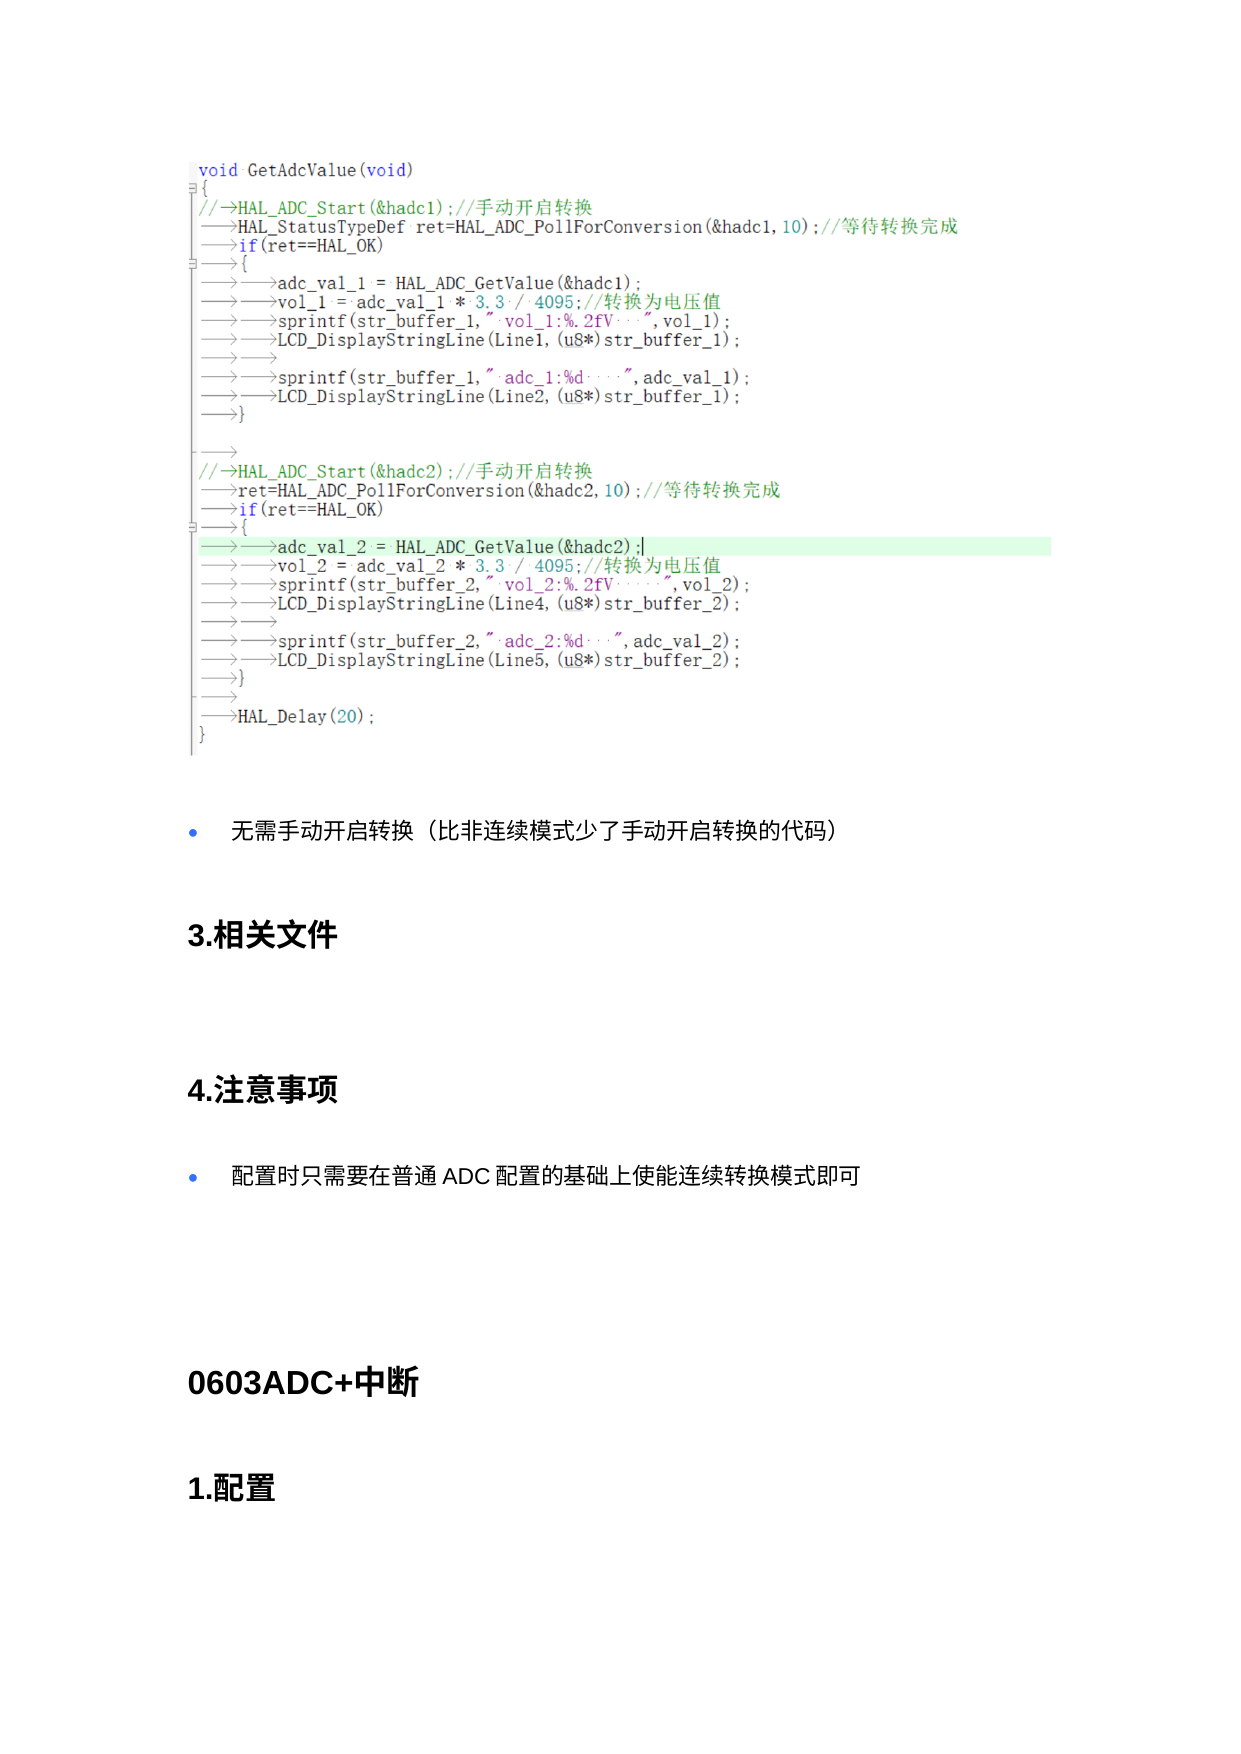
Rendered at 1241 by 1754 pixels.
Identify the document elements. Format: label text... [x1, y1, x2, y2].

text 1.配置 [187, 1453, 1053, 1518]
picture [188, 162, 1052, 756]
list 无需手动开启转换（比非连续模式少了手动开启转换的代码） [187, 797, 1053, 862]
text 0603ADC+中断 [187, 1347, 1053, 1412]
list 配置时只需要在普通ADC配置的基础上使能连续转换模式即可 [187, 1142, 1053, 1207]
text 3.相关文件 [187, 900, 1053, 965]
text 4.注意事项 [187, 1056, 1053, 1121]
